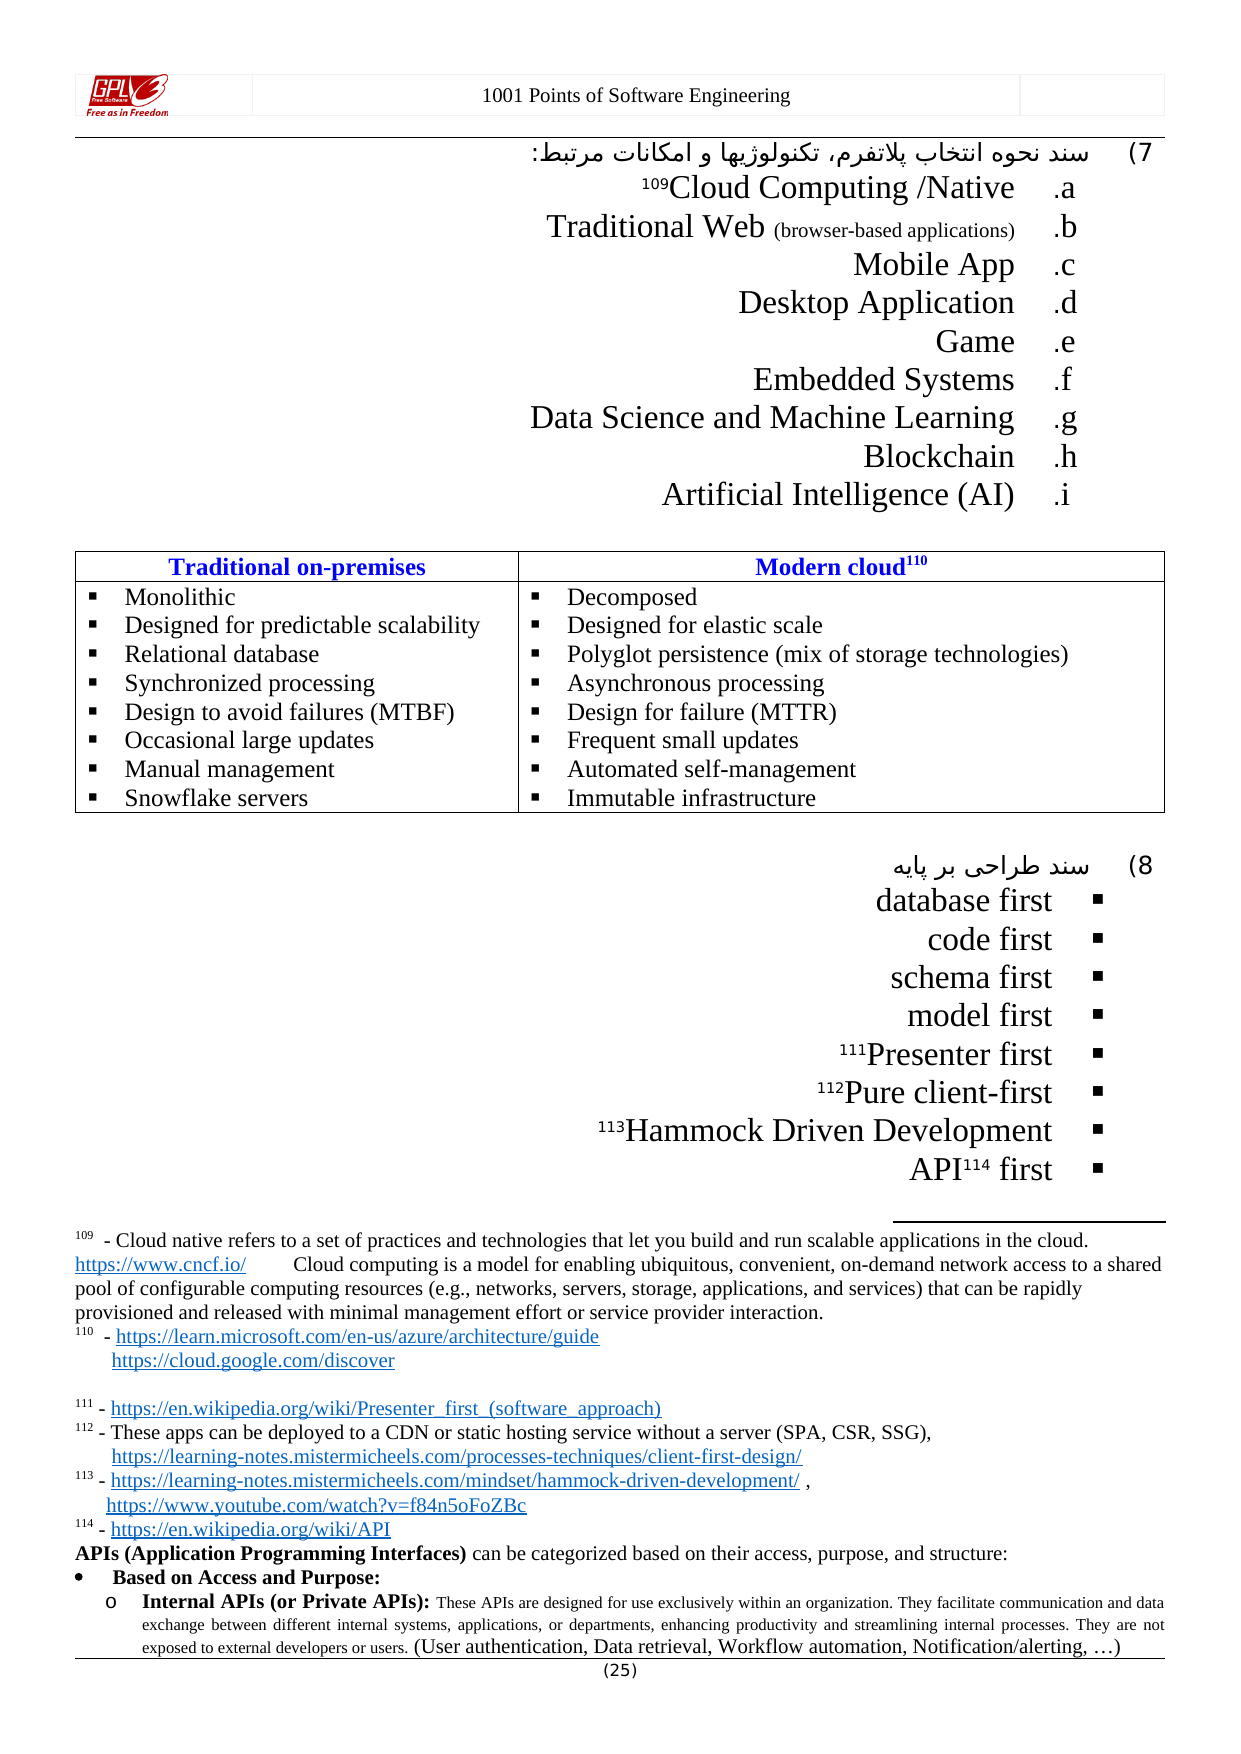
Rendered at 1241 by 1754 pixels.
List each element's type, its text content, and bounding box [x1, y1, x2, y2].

list Mobile App [75, 244, 1053, 283]
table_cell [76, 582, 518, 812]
list model first [75, 995, 1090, 1034]
list Game [75, 321, 1053, 359]
list سند نحوه انتخاب پلاتفرم، تکنولوژیها و امکانات مرتبط: [75, 138, 1128, 168]
list Data Science and Machine Learning [75, 398, 1053, 436]
list Desktop Application [75, 283, 1053, 321]
list API first [75, 1149, 1090, 1187]
list سند طراحی بر پایه [75, 851, 1128, 880]
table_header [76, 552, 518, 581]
list Blockchain [75, 436, 1053, 474]
list Embedded Systems [75, 359, 1053, 398]
list Cloud Computing /Native [75, 168, 1053, 206]
list database first [75, 880, 1090, 919]
list code first [75, 919, 1090, 957]
list Artificial Intelligence (AI) [75, 474, 1053, 513]
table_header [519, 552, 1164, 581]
list Presenter first [75, 1034, 1090, 1072]
list Hammock Driven Development [75, 1110, 1090, 1149]
list schema first [75, 957, 1090, 995]
list Traditional Web (browser‐based applications) [75, 206, 1053, 244]
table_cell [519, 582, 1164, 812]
list Pure client-first [75, 1072, 1090, 1110]
picture [86, 74, 168, 116]
